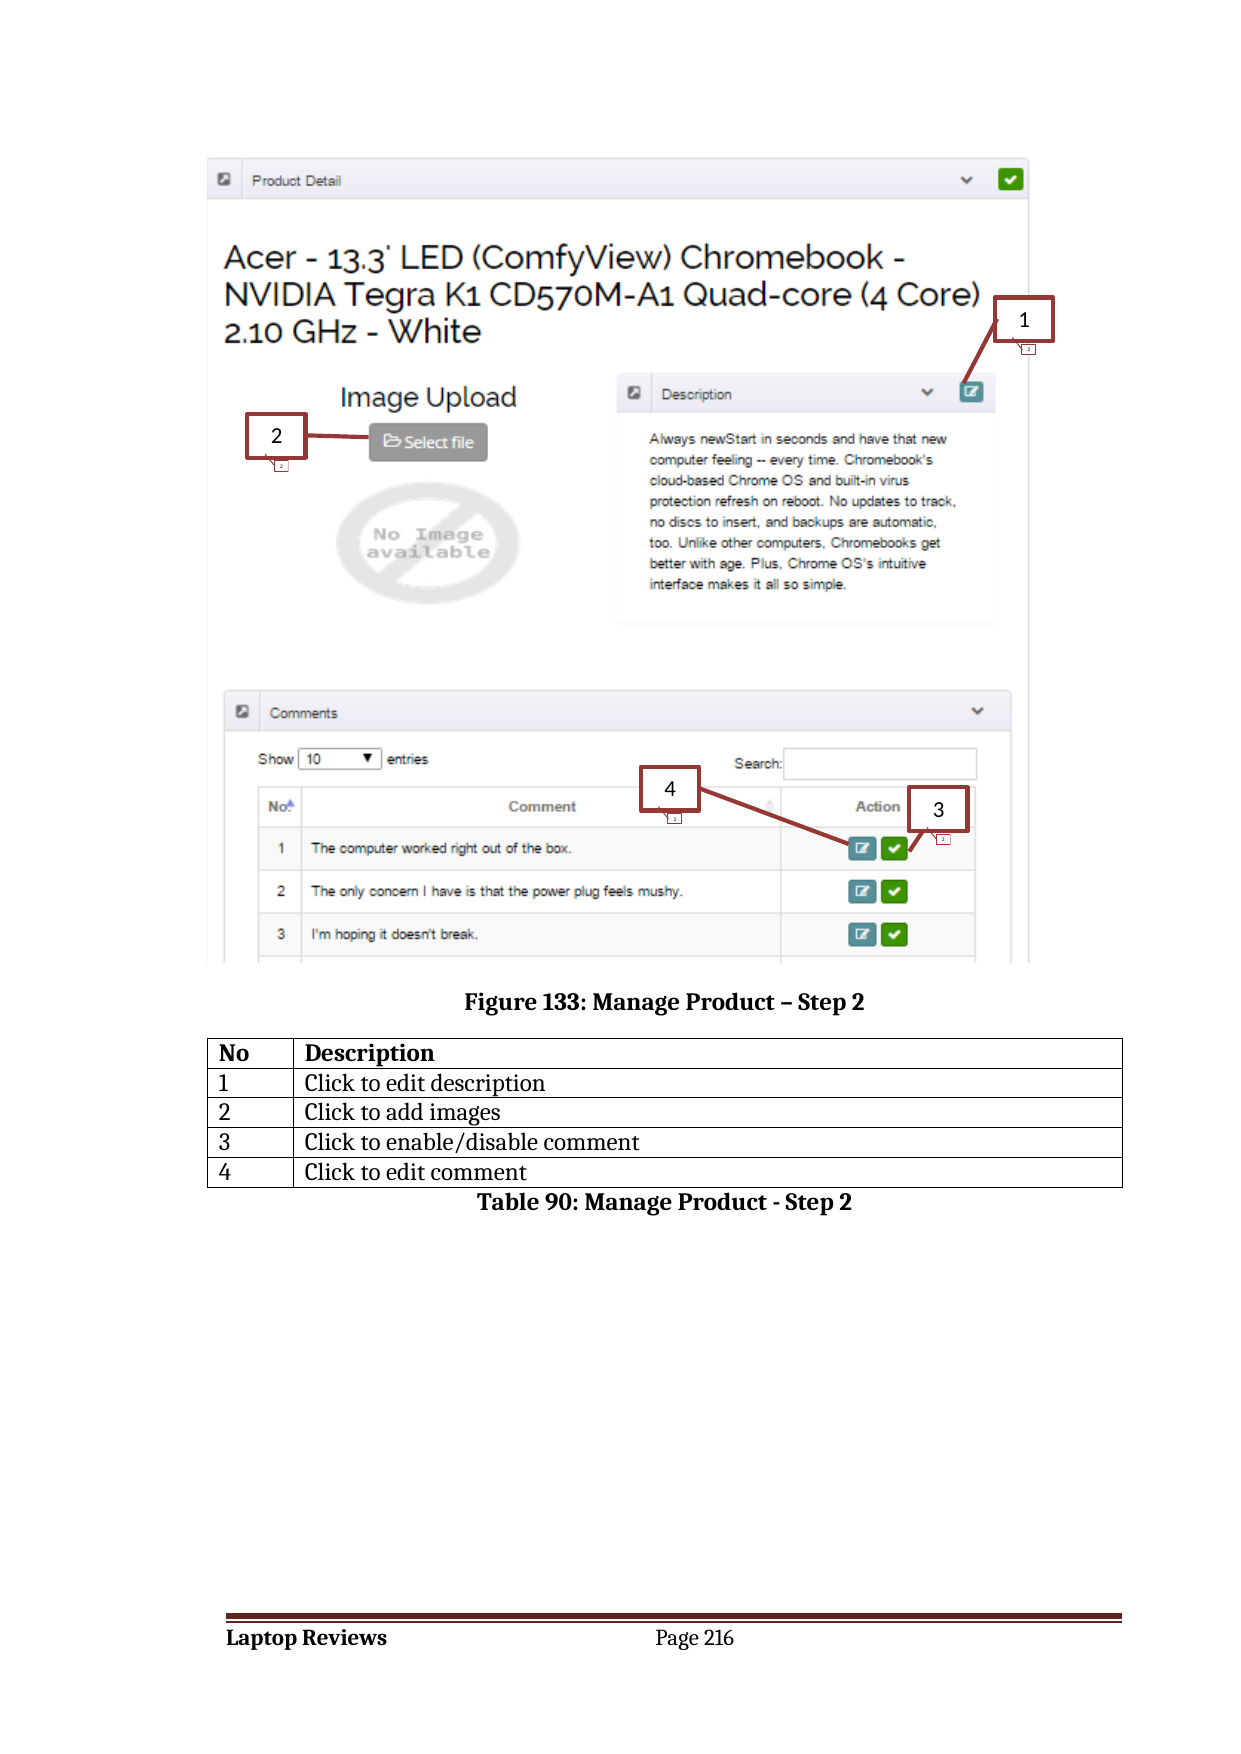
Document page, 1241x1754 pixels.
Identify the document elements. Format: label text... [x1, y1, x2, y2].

text Table 90: Manage Product - Step 2 [207, 1188, 1122, 1216]
text Figure 133: Manage Product – Step 2 [207, 988, 1122, 1017]
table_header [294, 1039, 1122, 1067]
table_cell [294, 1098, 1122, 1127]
picture [207, 147, 1043, 963]
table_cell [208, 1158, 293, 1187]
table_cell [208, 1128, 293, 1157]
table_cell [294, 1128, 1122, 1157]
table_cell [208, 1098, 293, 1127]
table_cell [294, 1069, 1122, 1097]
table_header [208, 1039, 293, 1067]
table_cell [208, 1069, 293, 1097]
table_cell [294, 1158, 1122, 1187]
